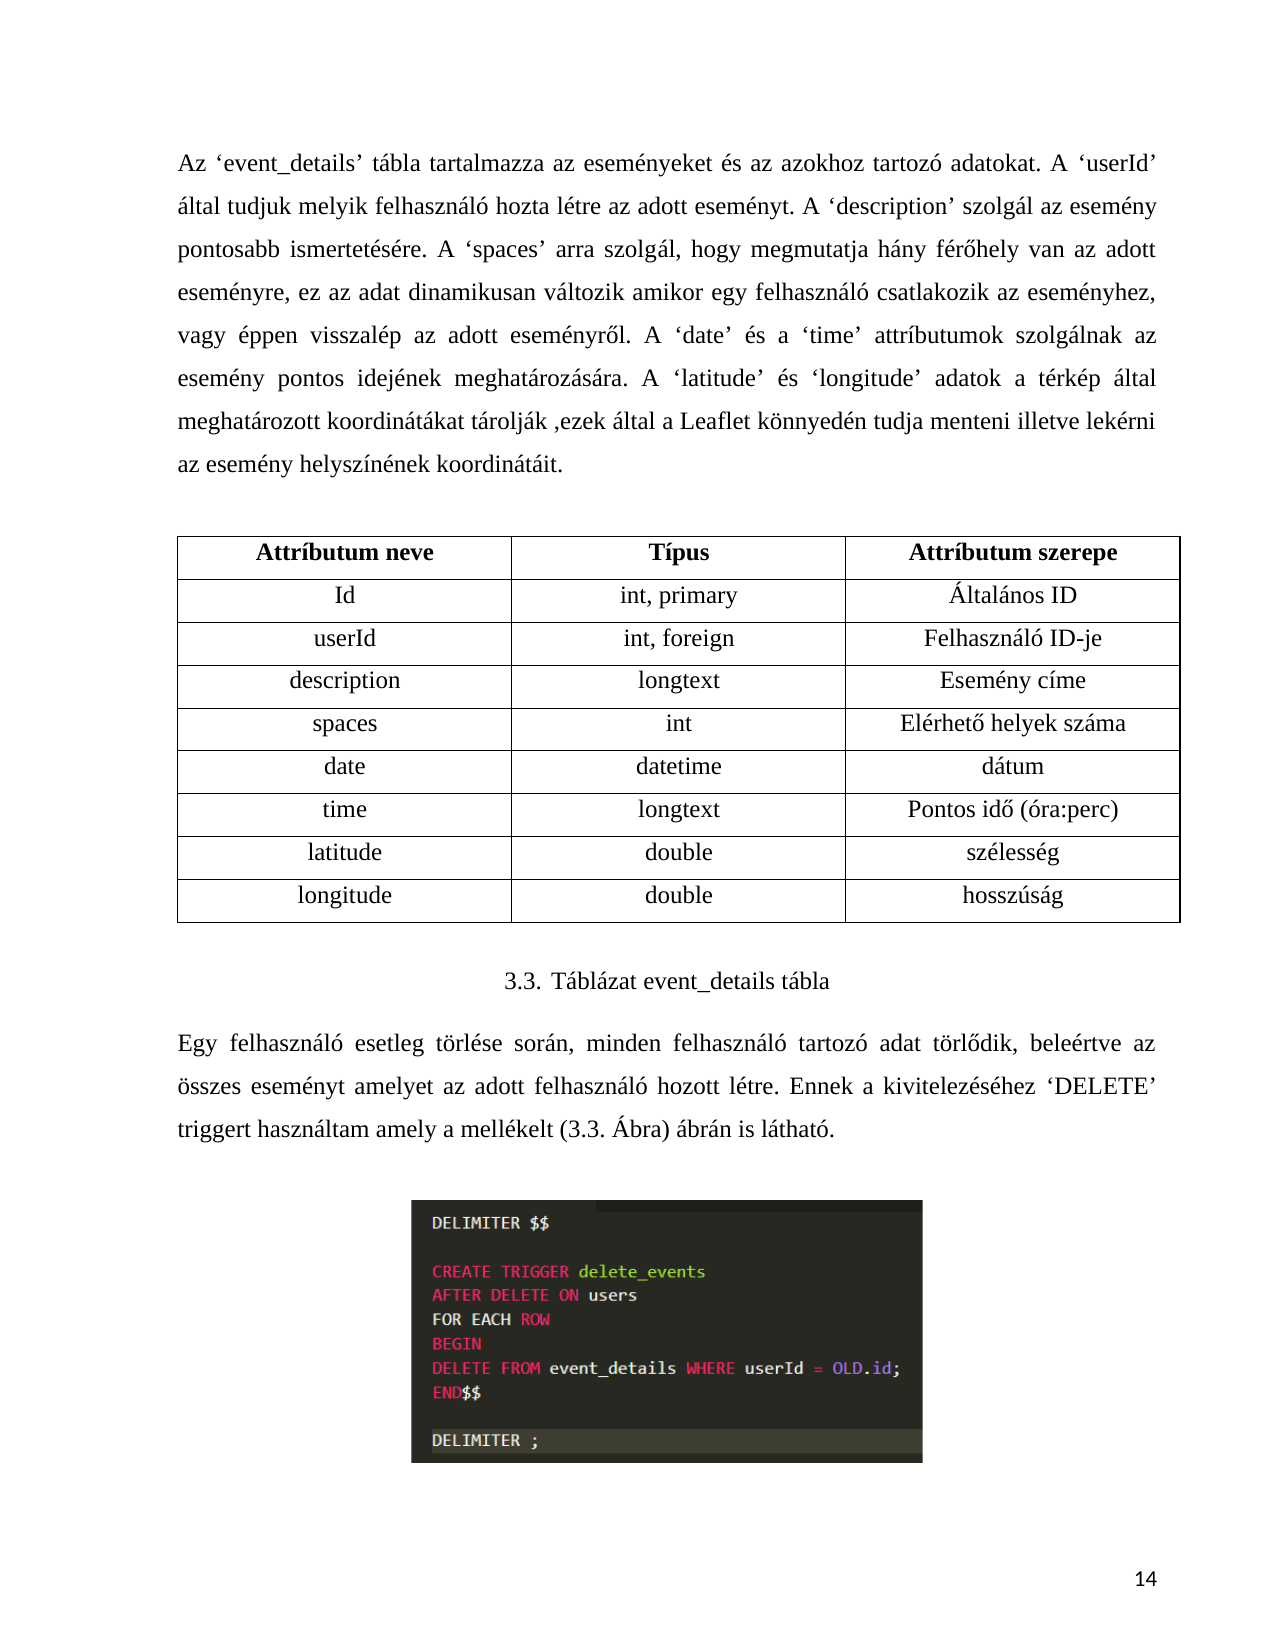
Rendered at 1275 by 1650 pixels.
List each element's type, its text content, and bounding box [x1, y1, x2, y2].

table_cell Általános ID [846, 580, 1179, 622]
table_cell longitude [178, 880, 511, 922]
table_cell longtext [512, 794, 845, 836]
table_cell int [512, 709, 845, 750]
table_cell double [512, 837, 845, 879]
table_cell hosszúság [846, 880, 1179, 922]
text Az ‘event_details’ tábla tartalmazza az eseményeket és az azokhoz tartozó adatokat. A ‘userId’ által tudjuk melyik felhasználó hozta létre az adott eseményt. A ‘description’ szolgál az esemény pontosabb ismertetésére. A ‘spaces’ arra szolgál, hogy megmutatja hány férőhely van az adott eseményre, ez az adat dinamikusan változik amikor egy felhasználó csatlakozik az eseményhez, vagy éppen visszalép az adott eseményről. A ‘date’ és a ‘time’ attríbutumok szolgálnak az esemény pontos idejének meghatározására. A ‘latitude’ és ‘longitude’ adatok a térkép által meghatározott koordinátákat tárolják ,ezek által a Leaflet könnyedén tudja menteni illetve lekérni az esemény helyszínének koordinátáit. [177, 148, 1157, 478]
table_cell latitude [178, 837, 511, 879]
table_cell Felhasználó ID-je [846, 623, 1179, 664]
table_cell Id [178, 580, 511, 622]
table_cell Esemény címe [846, 666, 1179, 707]
table_cell userId [178, 623, 511, 664]
table_cell date [178, 751, 511, 793]
table_header Típus [512, 537, 845, 579]
table_header Attríbutum szerepe [846, 537, 1179, 579]
table_cell dátum [846, 751, 1179, 793]
table_cell spaces [178, 709, 511, 750]
table_cell datetime [512, 751, 845, 793]
table_header Attríbutum neve [178, 537, 511, 579]
table_cell Pontos idő (óra:perc) [846, 794, 1179, 836]
picture [411, 1200, 923, 1463]
table_cell longtext [512, 666, 845, 707]
table_cell time [178, 794, 511, 836]
list Táblázat event_details tábla [177, 966, 1157, 995]
table_cell int, primary [512, 580, 845, 622]
table_cell double [512, 880, 845, 922]
text Egy felhasználó esetleg törlése során, minden felhasználó tartozó adat törlődik, beleértve az összes eseményt amelyet az adott felhasználó hozott létre. Ennek a kivitelezéséhez ‘DELETE’ triggert használtam amely a mellékelt (3.3. Ábra) ábrán is látható. [177, 1028, 1157, 1143]
table_cell int, foreign [512, 623, 845, 664]
table_cell Elérhető helyek száma [846, 709, 1179, 750]
table_cell szélesség [846, 837, 1179, 879]
table_cell description [178, 666, 511, 707]
